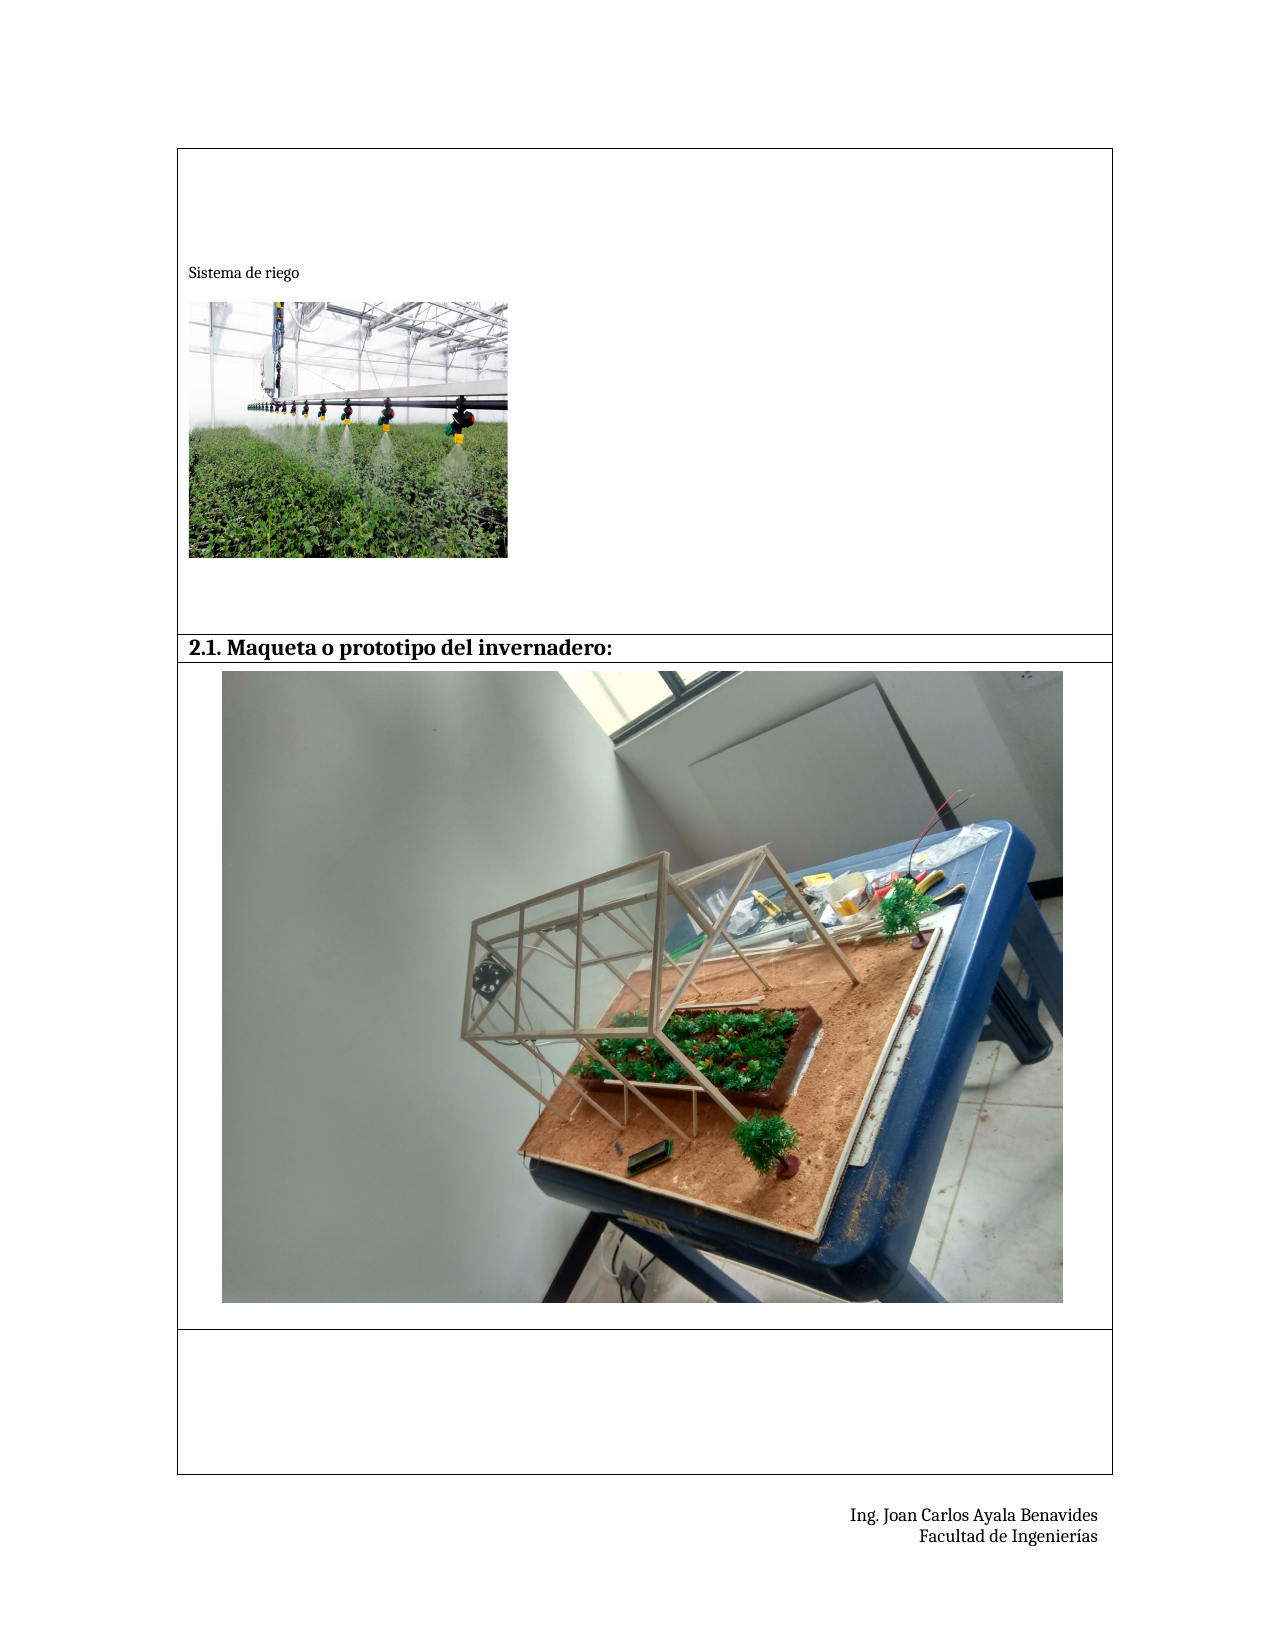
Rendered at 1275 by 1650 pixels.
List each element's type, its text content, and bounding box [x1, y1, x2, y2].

table_cell 2.1. Maqueta o prototipo del invernadero: [178, 635, 1112, 662]
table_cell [178, 149, 1112, 634]
picture [222, 671, 1063, 1303]
table_cell [178, 663, 1112, 1329]
table_cell [178, 1330, 1112, 1474]
picture [188, 302, 508, 558]
